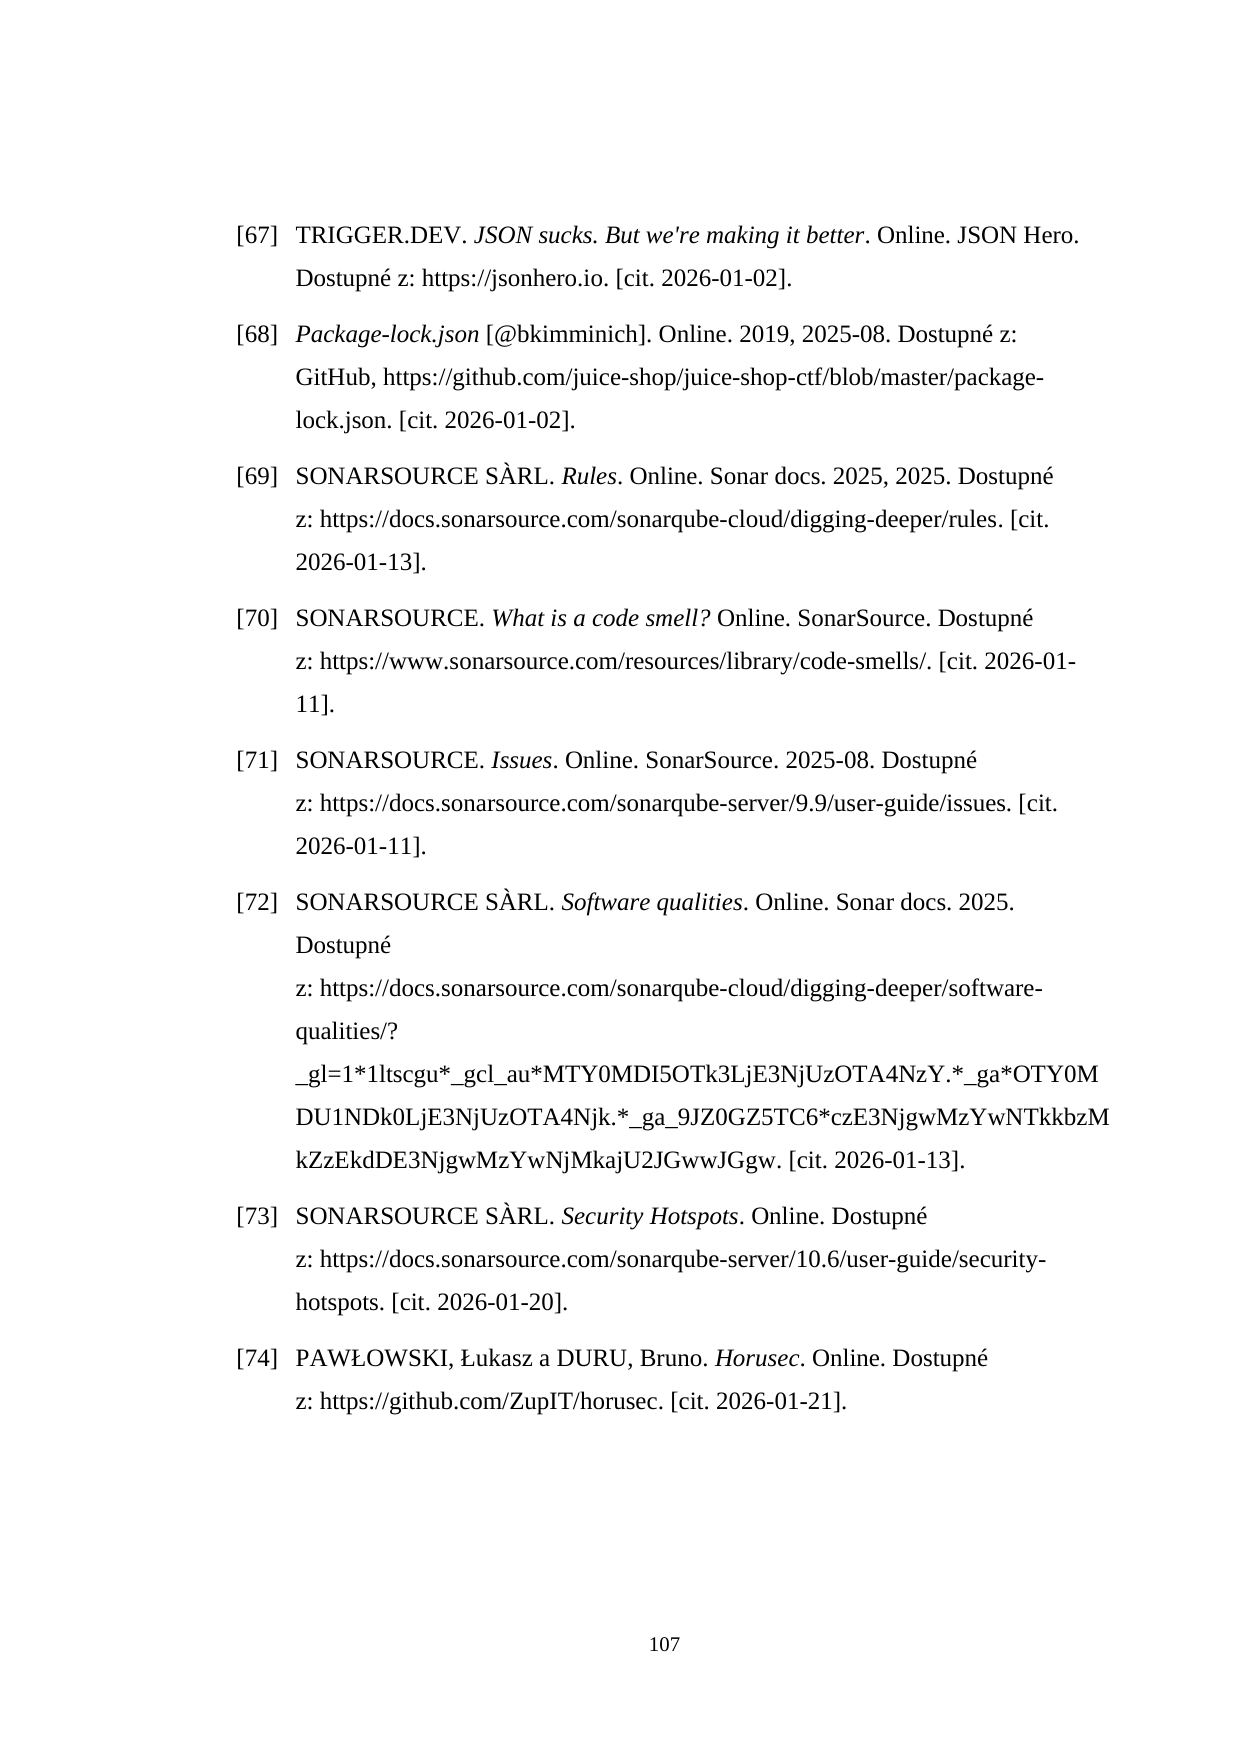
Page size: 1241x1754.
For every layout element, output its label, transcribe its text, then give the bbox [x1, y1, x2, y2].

text SONARSOURCE. Issues. Online. SonarSource. 2025-08. Dostupné z: https://docs.sonarsource.com/sonarqube-server/9.9/user-guide/issues. [cit. 2026-01-11]. [236, 745, 1112, 860]
text PAWŁOWSKI, Łukasz a DURU, Bruno. Horusec. Online. Dostupné z: https://github.com/ZupIT/horusec. [cit. 2026-01-21]. [236, 1343, 1112, 1415]
text Package-lock.json [@bkimminich]. Online. 2019, 2025-08. Dostupné z: GitHub, https://github.com/juice-shop/juice-shop-ctf/blob/master/package-lock.json. [cit. 2026-01-02]. [236, 319, 1112, 434]
text SONARSOURCE SÀRL. Software qualities. Online. Sonar docs. 2025. Dostupné z: https://docs.sonarsource.com/sonarqube-cloud/digging-deeper/software-qualities/?_gl=1*1ltscgu*_gcl_au*MTY0MDI5OTk3LjE3NjUzOTA4NzY.*_ga*OTY0MDU1NDk0LjE3NjUzOTA4Njk.*_ga_9JZ0GZ5TC6*czE3NjgwMzYwNTkkbzMkZzEkdDE3NjgwMzYwNjMkajU2JGwwJGgw. [cit. 2026-01-13]. [236, 887, 1112, 1174]
text TRIGGER.DEV. JSON sucks. But we're making it better. Online. JSON Hero. Dostupné z: https://jsonhero.io. [cit. 2026-01-02]. [236, 220, 1112, 292]
text SONARSOURCE SÀRL. Security Hotspots. Online. Dostupné z: https://docs.sonarsource.com/sonarqube-server/10.6/user-guide/security-hotspots. [cit. 2026-01-20]. [236, 1201, 1112, 1316]
text SONARSOURCE. What is a code smell? Online. SonarSource. Dostupné z: https://www.sonarsource.com/resources/library/code-smells/. [cit. 2026-01-11]. [236, 603, 1112, 718]
text SONARSOURCE SÀRL. Rules. Online. Sonar docs. 2025, 2025. Dostupné z: https://docs.sonarsource.com/sonarqube-cloud/digging-deeper/rules. [cit. 2026-01-13]. [236, 461, 1112, 576]
